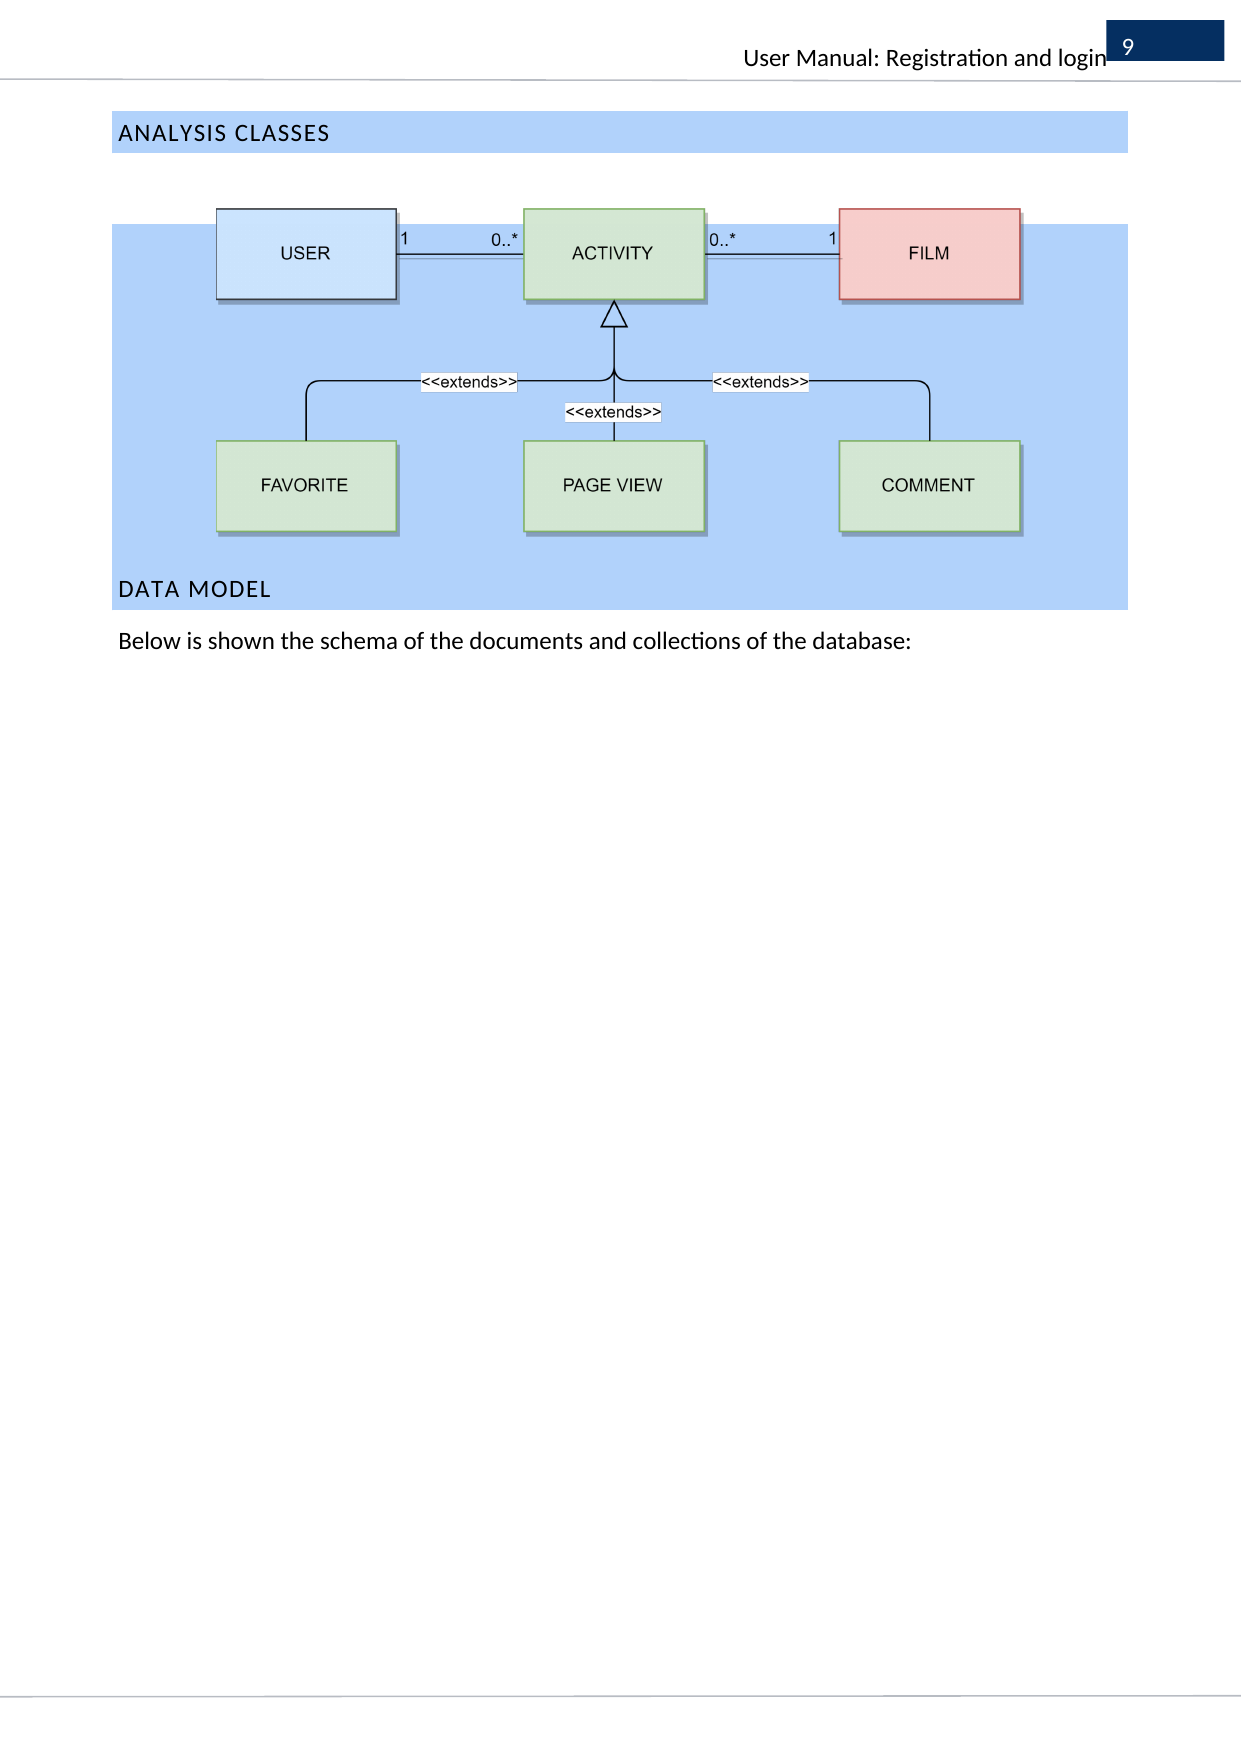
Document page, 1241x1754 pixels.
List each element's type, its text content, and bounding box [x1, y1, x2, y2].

text Below is shown the schema of the documents and collections of the database: [118, 625, 1122, 656]
picture [216, 199, 1025, 538]
subtitle Analysis Classes [118, 117, 1122, 147]
